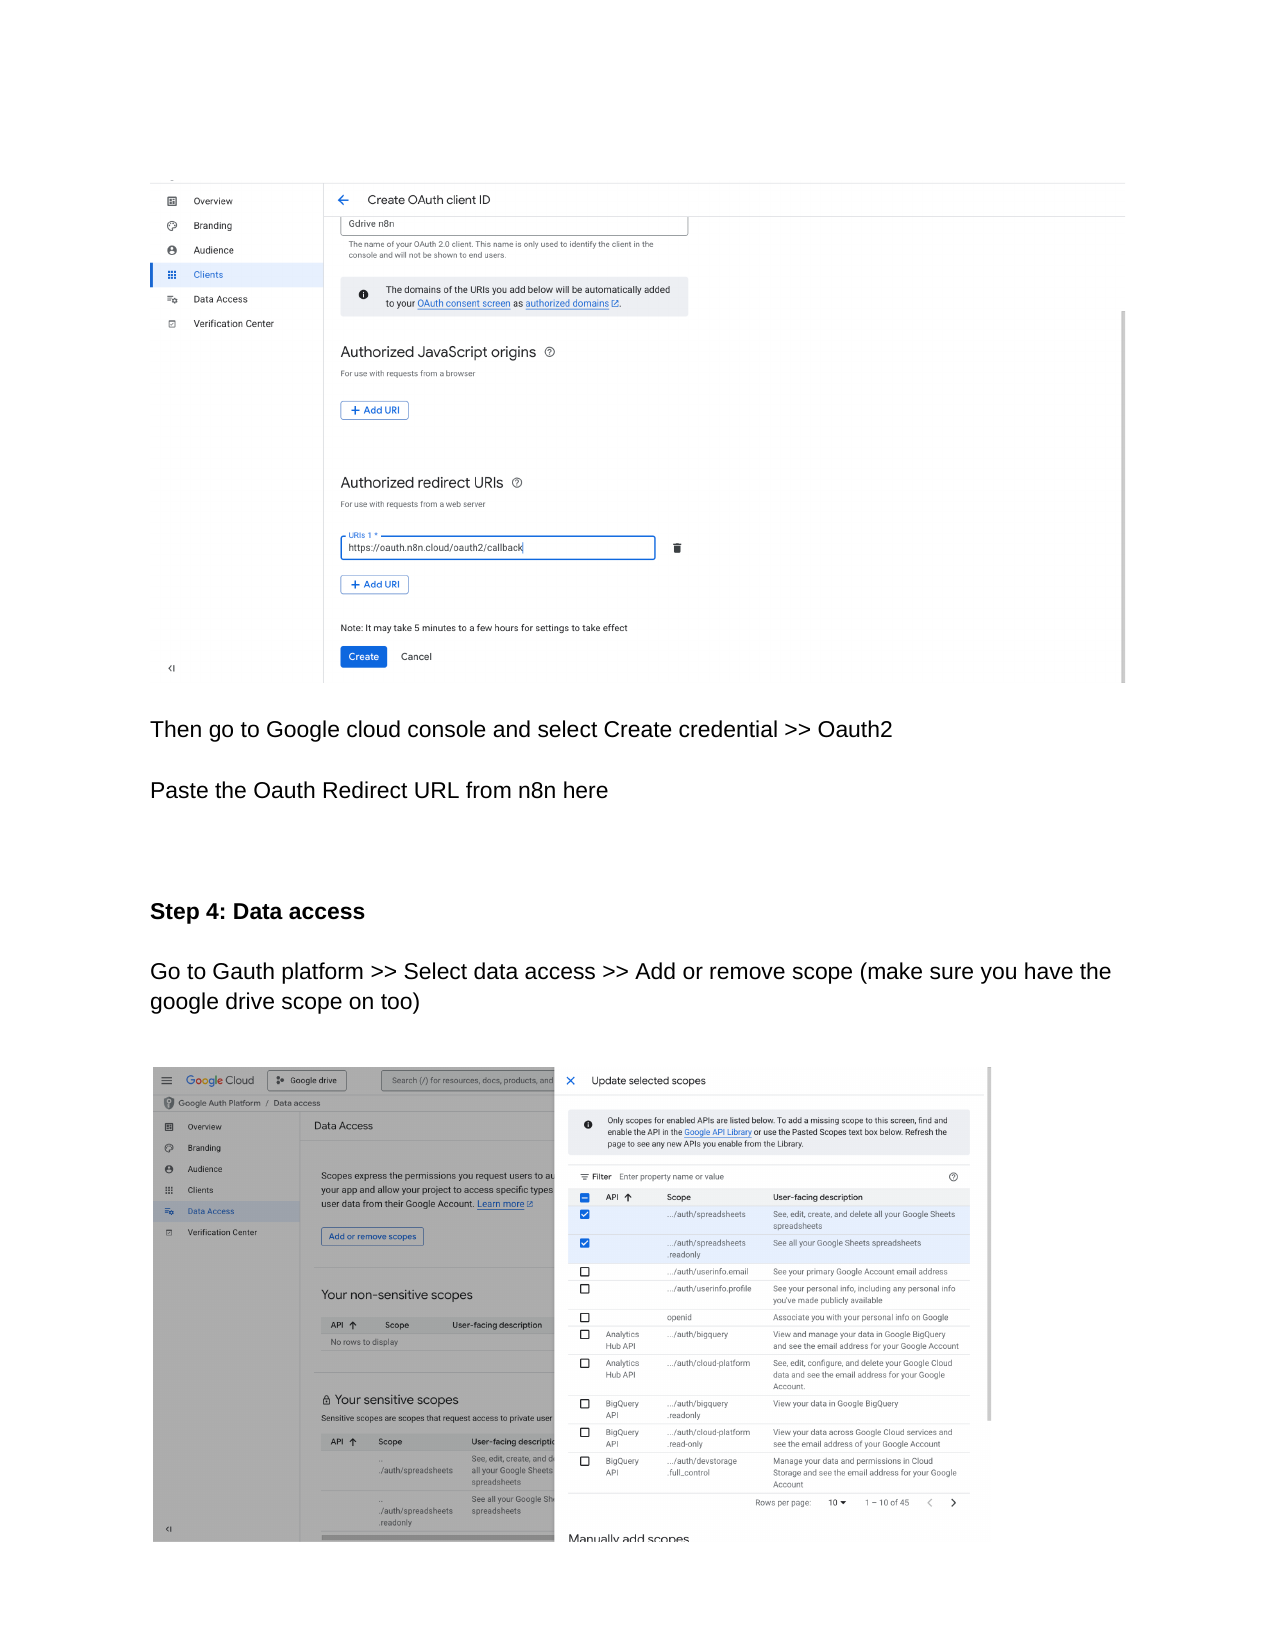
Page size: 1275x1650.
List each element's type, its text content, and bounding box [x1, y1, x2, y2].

picture [150, 180, 1125, 683]
text Then go to Google cloud console and select Create credential >> Oauth2 Paste the Oauth Redirect URL from n8n here [150, 716, 1125, 894]
text Step 4: Data access Go to Gauth platform >> Select data access >> Add or remove scope (make sure you have the google drive scope on too) [150, 898, 1125, 1014]
picture [153, 1067, 992, 1542]
